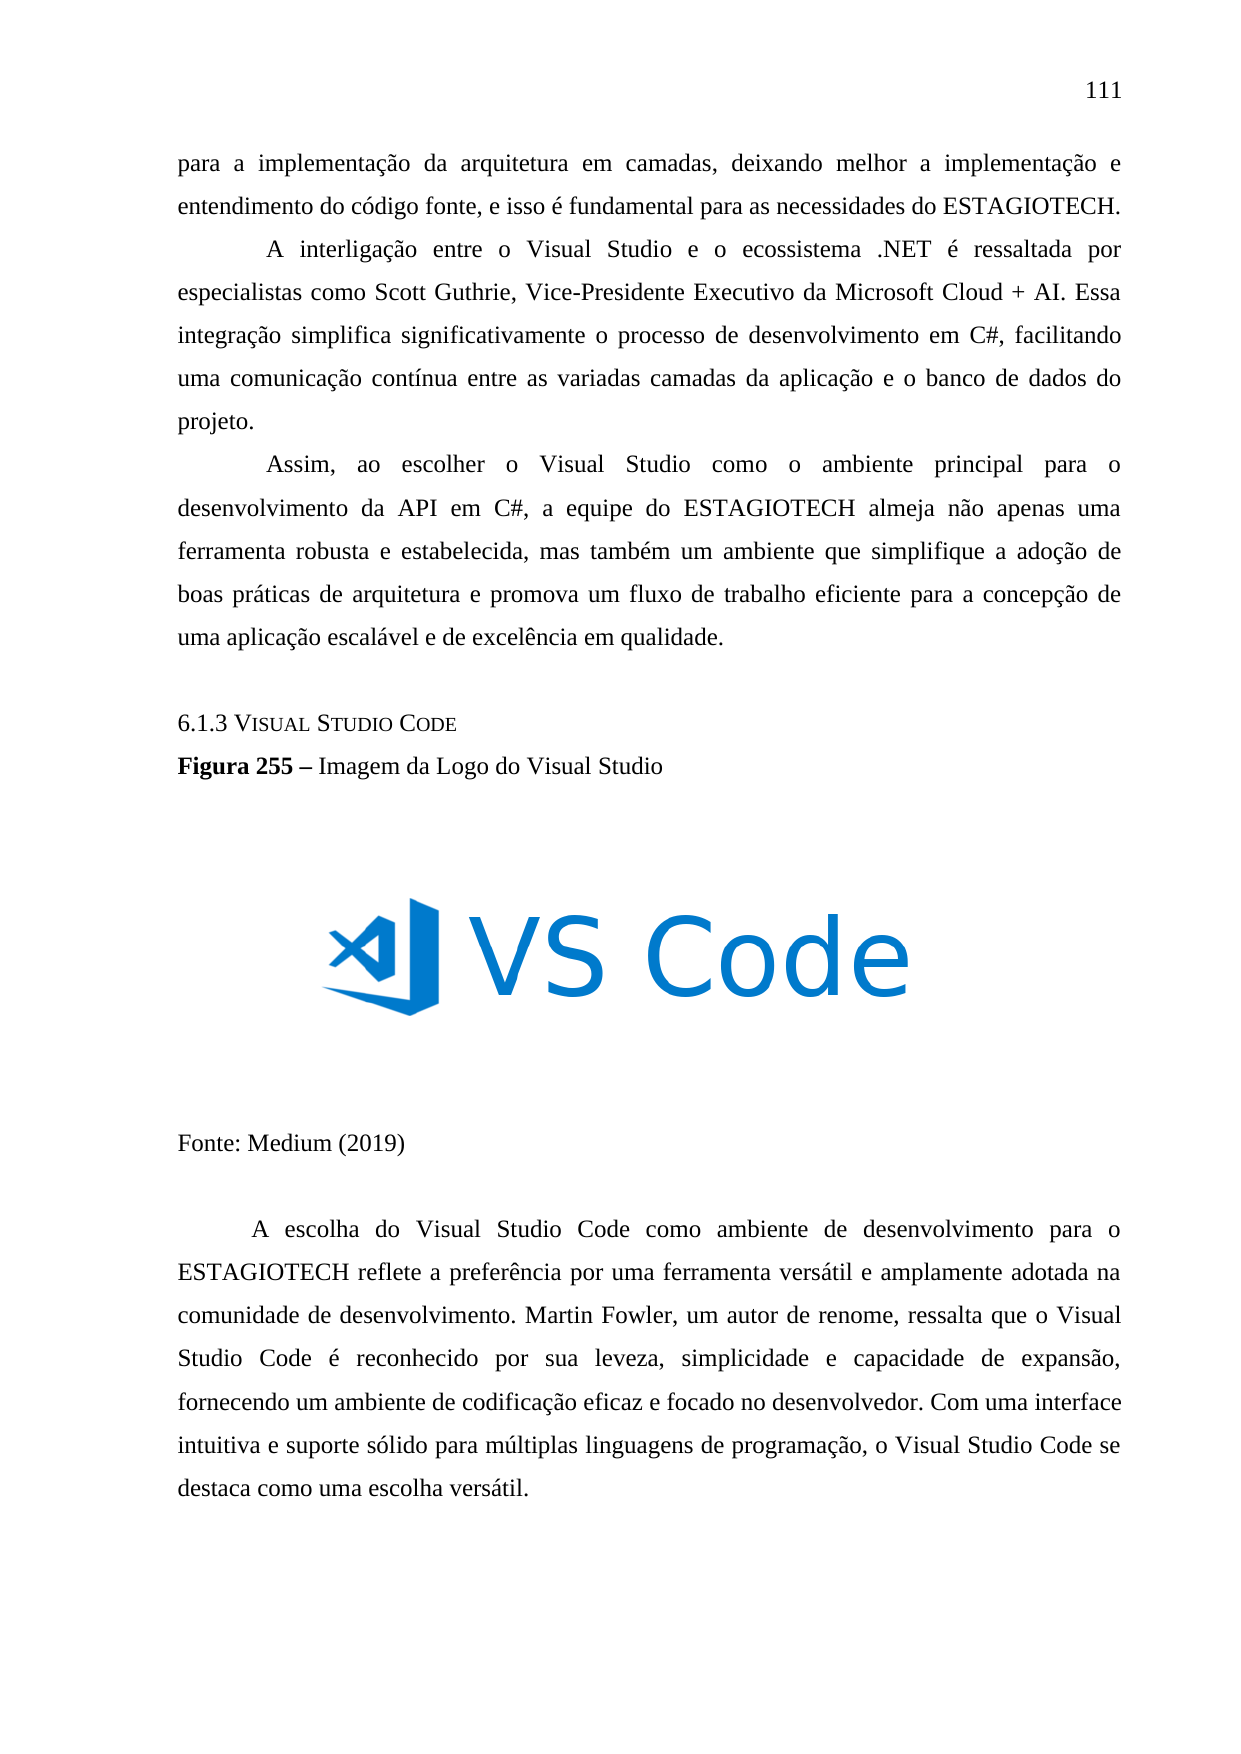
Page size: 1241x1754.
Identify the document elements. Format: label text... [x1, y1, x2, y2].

subtitle 6.1.3 Visual Studio Code [177, 708, 1122, 737]
text Fonte: Medium (2019) [177, 1128, 1122, 1157]
text Figura 25 – Imagem da Logo do Visual Studio [177, 751, 1122, 780]
text A interligação entre o Visual Studio e o ecossistema .NET é ressaltada por especialistas como Scott Guthrie, Vice-Presidente Executivo da Microsoft Cloud + AI. Essa integração simplifica significativamente o processo de desenvolvimento em C#, facilitando uma comunicação contínua entre as variadas camadas da aplicação e o banco de dados do projeto. [177, 234, 1122, 435]
text Assim, ao escolher o Visual Studio como o ambiente principal para o desenvolvimento da API em C#, a equipe do ESTAGIOTECH almeja não apenas uma ferramenta robusta e estabelecida, mas também um ambiente que simplifique a adoção de boas práticas de arquitetura e promova um fluxo de trabalho eficiente para a concepção de uma aplicação escalável e de excelência em qualidade. [177, 449, 1122, 651]
text A escolha do Visual Studio Code como ambiente de desenvolvimento para o ESTAGIOTECH reflete a preferência por uma ferramenta versátil e amplamente adotada na comunidade de desenvolvimento. Martin Fowler, um autor de renome, ressalta que o Visual Studio Code é reconhecido por sua leveza, simplicidade e capacidade de expansão, fornecendo um ambiente de codificação eficaz e focado no desenvolvedor. Com uma interface intuitiva e suporte sólido para múltiplas linguagens de programação, o Visual Studio Code se destaca como uma escolha versátil. [177, 1214, 1122, 1502]
picture [265, 780, 971, 1114]
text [177, 148, 1122, 219]
